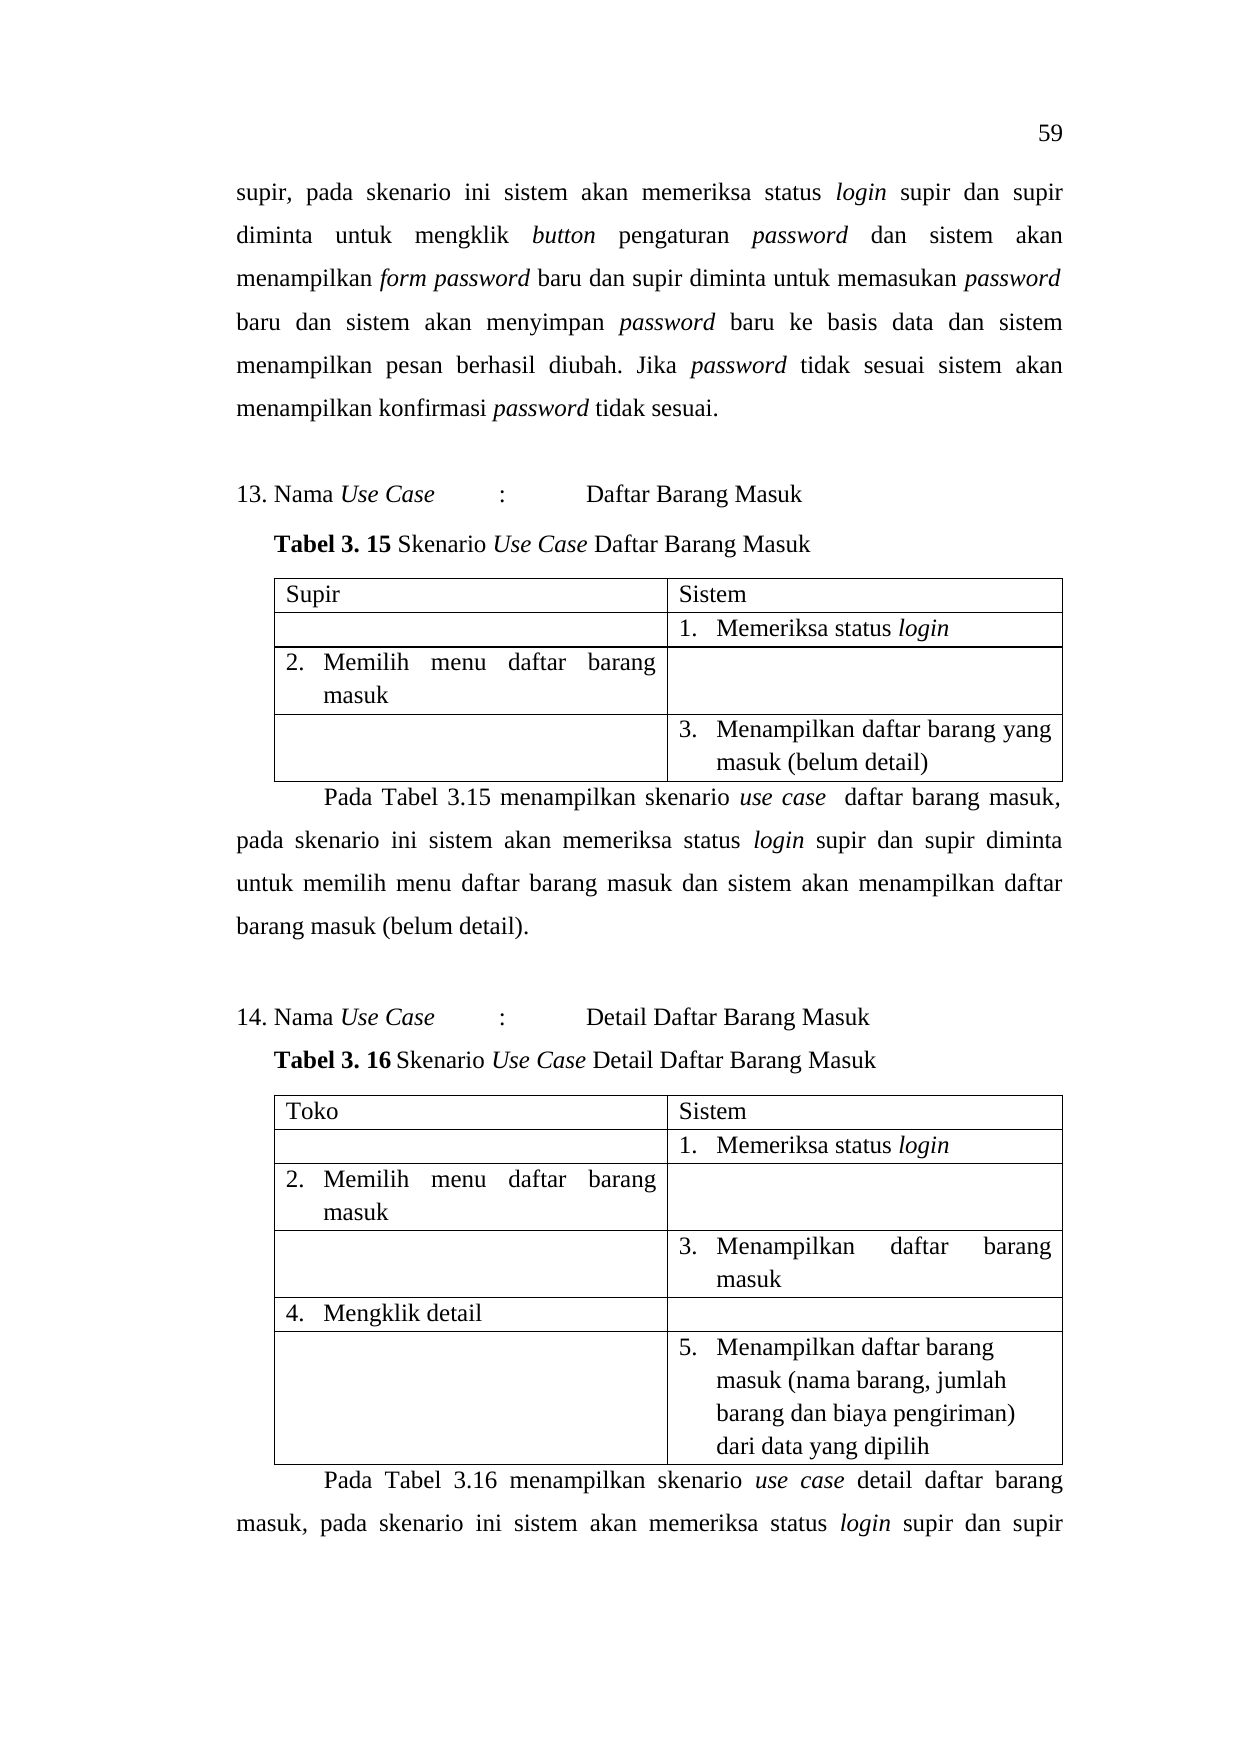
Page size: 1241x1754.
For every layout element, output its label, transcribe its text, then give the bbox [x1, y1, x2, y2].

table_cell [275, 613, 667, 646]
table_cell Mengklik detail [275, 1298, 667, 1331]
table_header Toko [275, 1096, 667, 1129]
text Tabel 3. 16 Skenario Use Case Detail Daftar Barang Masuk [236, 1045, 1063, 1074]
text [236, 1465, 1063, 1537]
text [236, 177, 1063, 422]
table_cell [275, 715, 667, 781]
table_cell Memeriksa status login [668, 1130, 1062, 1163]
text Tabel 3. 15 Skenario Use Case Daftar Barang Masuk [236, 529, 1063, 557]
table_header Sistem [668, 579, 1062, 612]
table_header Sistem [668, 1096, 1062, 1129]
list Nama Use Case : Detail Daftar Barang Masuk [236, 1002, 1063, 1031]
table_cell Menampilkan daftar barang masuk (nama barang, jumlah barang dan biaya pengiriman) dari data yang dipilih [668, 1332, 1062, 1464]
table_cell [668, 1164, 1062, 1230]
table_cell Menampilkan daftar barang yang masuk (belum detail) [668, 715, 1062, 781]
table_cell [668, 1298, 1062, 1331]
table_cell Memilih menu daftar barang masuk [275, 1164, 667, 1230]
table_cell [275, 1231, 667, 1297]
text Pada Tabel 3.15 menampilkan skenario use case daftar barang masuk, pada skenario ini sistem akan memeriksa status login supir dan supir diminta untuk memilih menu daftar barang masuk dan sistem akan menampilkan daftar barang masuk (belum detail). [236, 782, 1063, 940]
table_cell Memeriksa status login [668, 613, 1062, 646]
table_cell Menampilkan daftar barang masuk [668, 1231, 1062, 1297]
table_cell [668, 648, 1062, 713]
table_header Supir [275, 579, 667, 612]
table_cell [275, 1332, 667, 1464]
table_cell Memilih menu daftar barang masuk [275, 648, 667, 713]
table_cell [275, 1130, 667, 1163]
list Nama Use Case : Daftar Barang Masuk [236, 479, 1063, 508]
